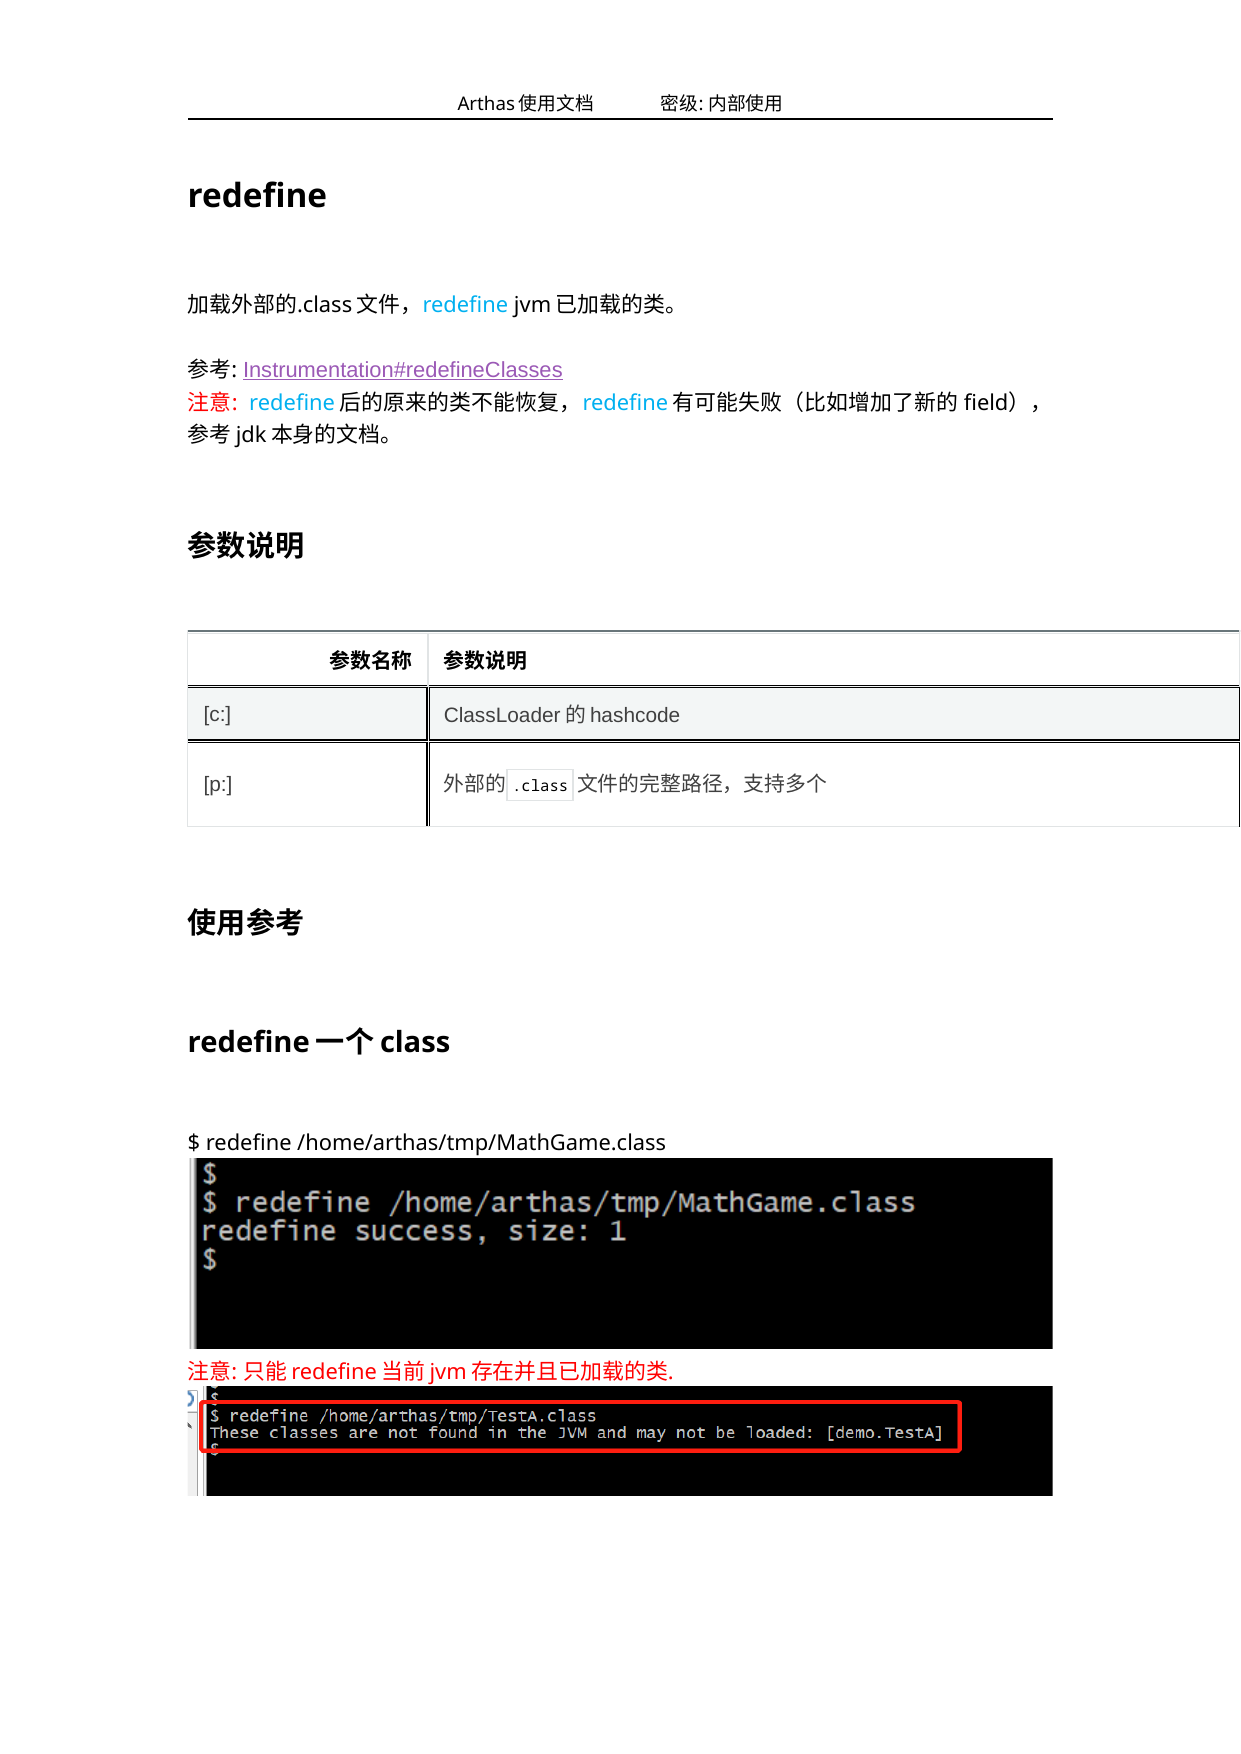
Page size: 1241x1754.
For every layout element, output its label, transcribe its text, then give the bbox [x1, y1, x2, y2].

table_cell 外部的.class文件的完整路径，支持多个 [430, 743, 1239, 826]
table_cell [c:] [188, 688, 426, 739]
subtitle redefine [187, 162, 1053, 227]
text $ redefine /home/arthas/tmp/MathGame.class [187, 1126, 1053, 1158]
picture [187, 1386, 1053, 1496]
picture [187, 1158, 1053, 1349]
text 注意: 只能redefine当前jvm存在并且已加载的类. [187, 1353, 1053, 1386]
subtitle 使用参考 [187, 888, 1053, 953]
table_header 参数说明 [429, 634, 1239, 685]
text 注意: redefine后的原来的类不能恢复，redefine有可能失败（比如增加了新的field），参考jdk本身的文档。 [187, 385, 1053, 450]
text 加载外部的.class文件，redefine jvm已加载的类。 [187, 287, 1053, 320]
subtitle 参数说明 [187, 511, 1053, 576]
table_cell ClassLoader的hashcode [430, 688, 1239, 739]
subtitle redefine一个class [187, 1007, 1053, 1072]
table_cell [p:] [188, 743, 426, 826]
text 参考: Instrumentation#redefineClasses [187, 352, 1053, 385]
table_header 参数名称 [188, 634, 427, 685]
